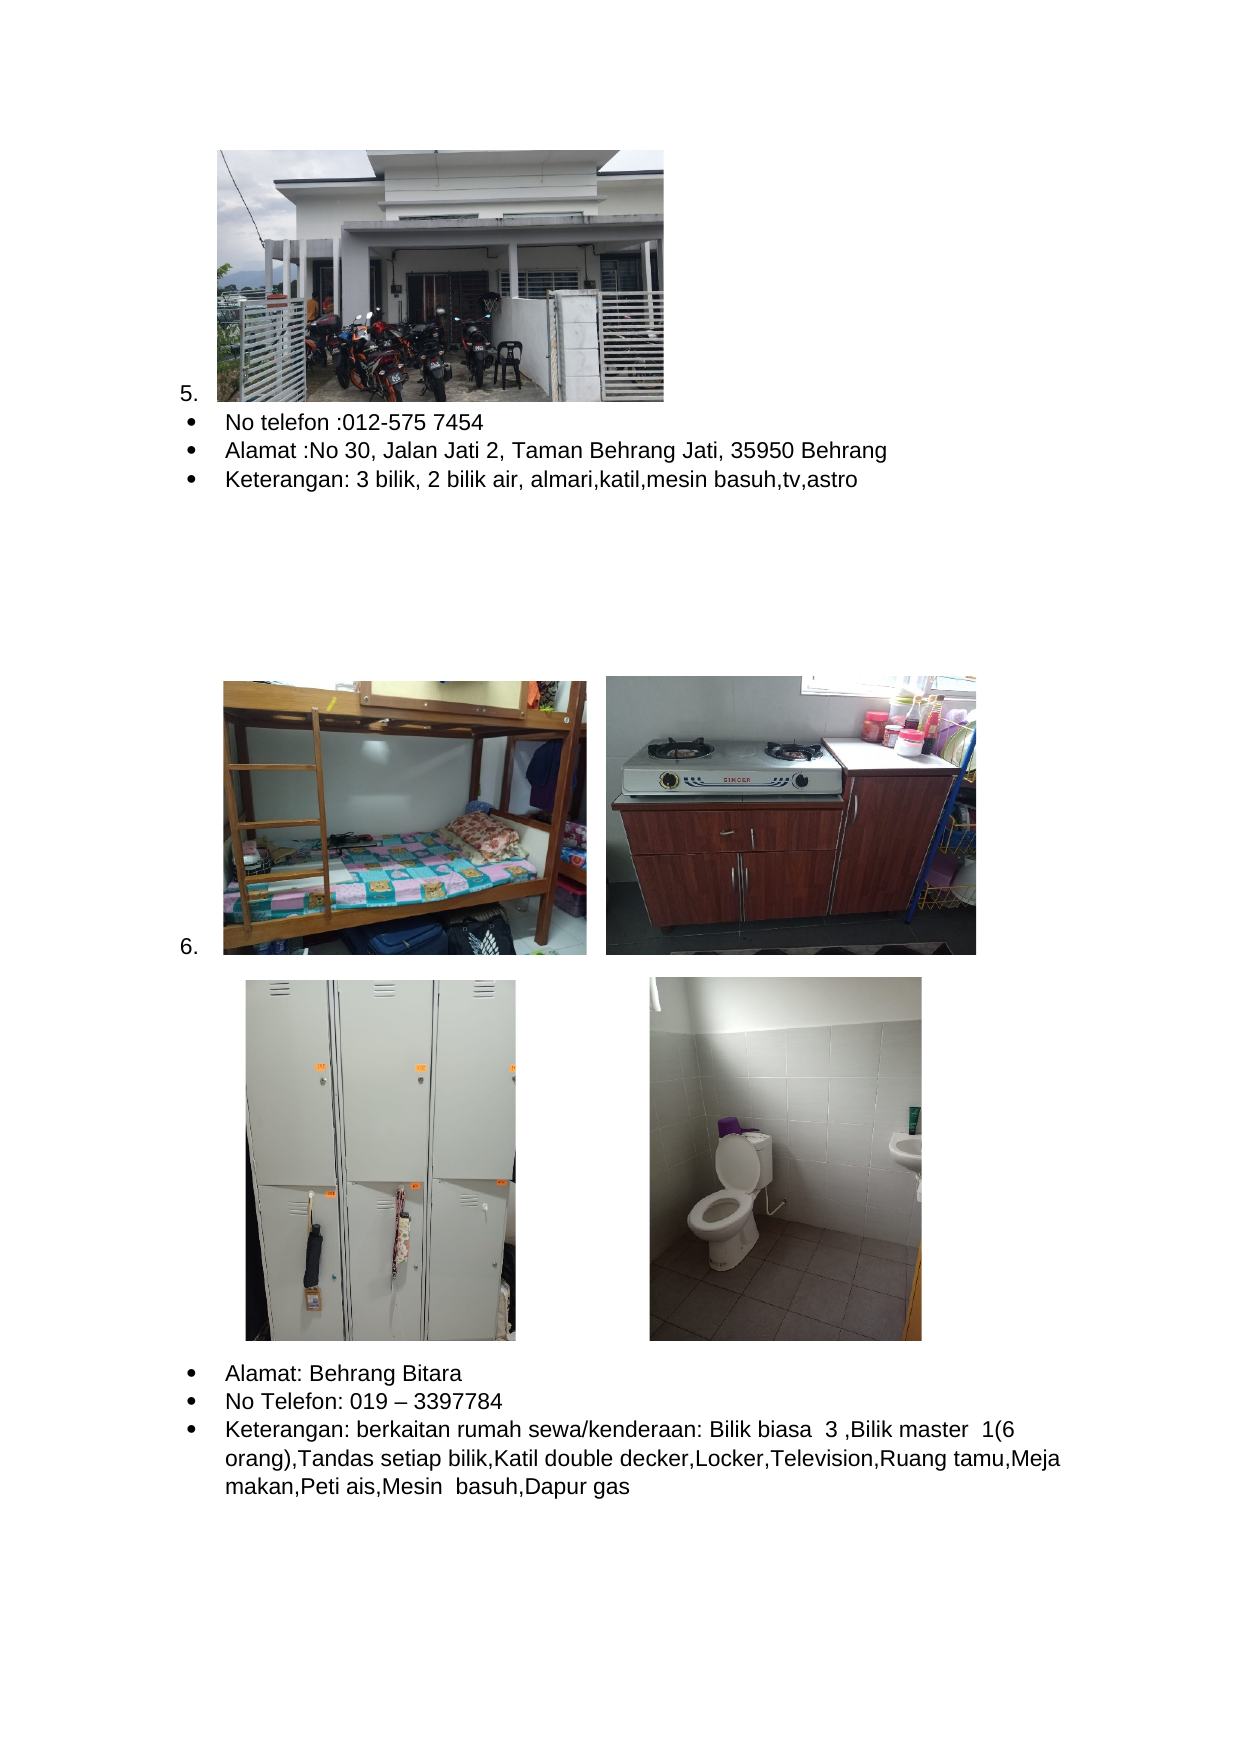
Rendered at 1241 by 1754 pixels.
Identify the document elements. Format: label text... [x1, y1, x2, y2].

picture [223, 681, 587, 955]
picture [649, 977, 922, 1341]
list No telefon :012-575 7454 [187, 409, 1090, 435]
list Keterangan: 3 bilik, 2 bilik air, almari,katil,mesin basuh,tv,astro [187, 466, 1090, 492]
picture [606, 676, 977, 955]
list No Telefon: 019 – 3397784 [187, 1388, 1090, 1414]
list Keterangan: berkaitan rumah sewa/kenderaan: Bilik biasa 3 ,Bilik master 1(6 orang),Tandas setiap bilik,Katil double decker,Locker,Television,Ruang tamu,Meja makan,Peti ais,Mesin basuh,Dapur gas [187, 1416, 1090, 1500]
picture [217, 150, 664, 402]
list Alamat: Behrang Bitara [187, 1359, 1090, 1386]
picture [245, 980, 516, 1341]
list Alamat :No 30, Jalan Jati 2, Taman Behrang Jati, 35950 Behrang [187, 437, 1090, 464]
